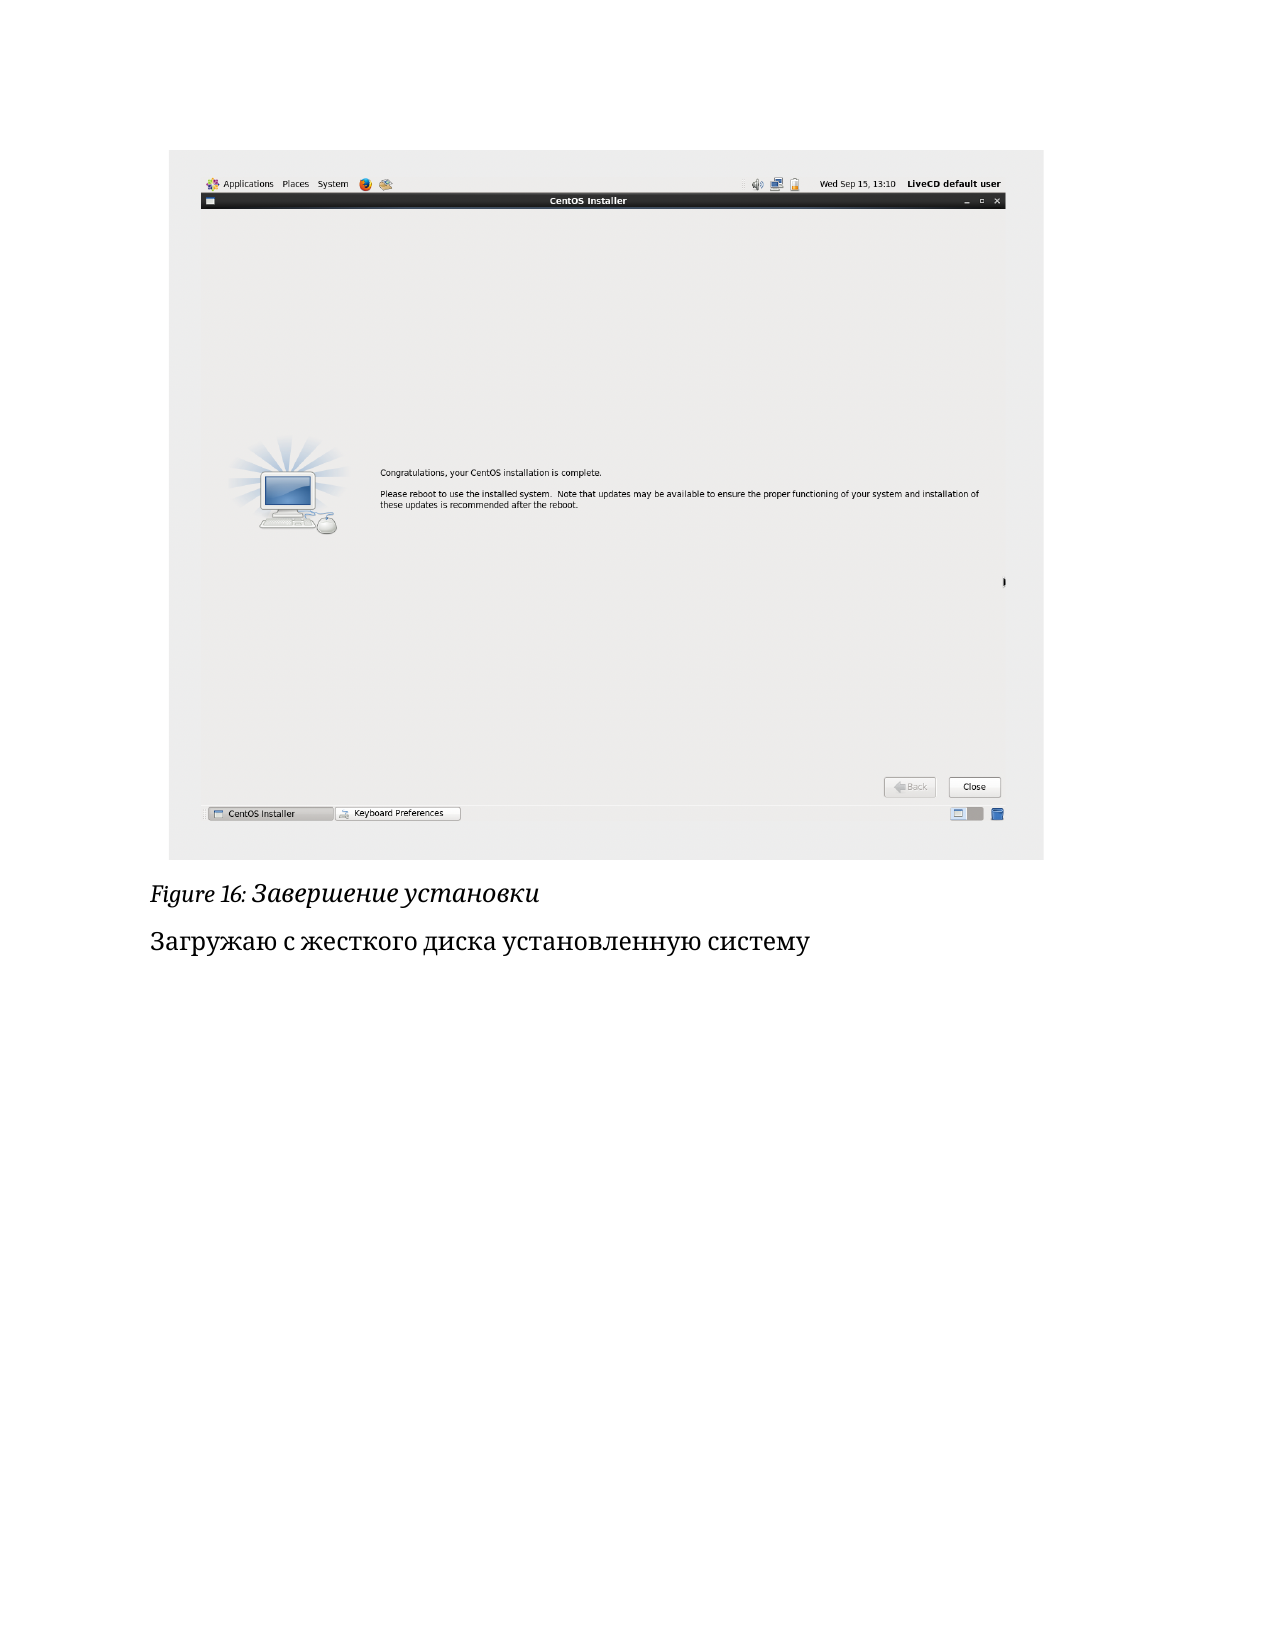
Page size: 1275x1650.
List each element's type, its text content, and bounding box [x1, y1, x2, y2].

text Figure 16: Завершение установки [150, 880, 1125, 909]
text Загружаю с жесткого диска установленную систему [150, 928, 1125, 956]
picture [168, 150, 1044, 860]
